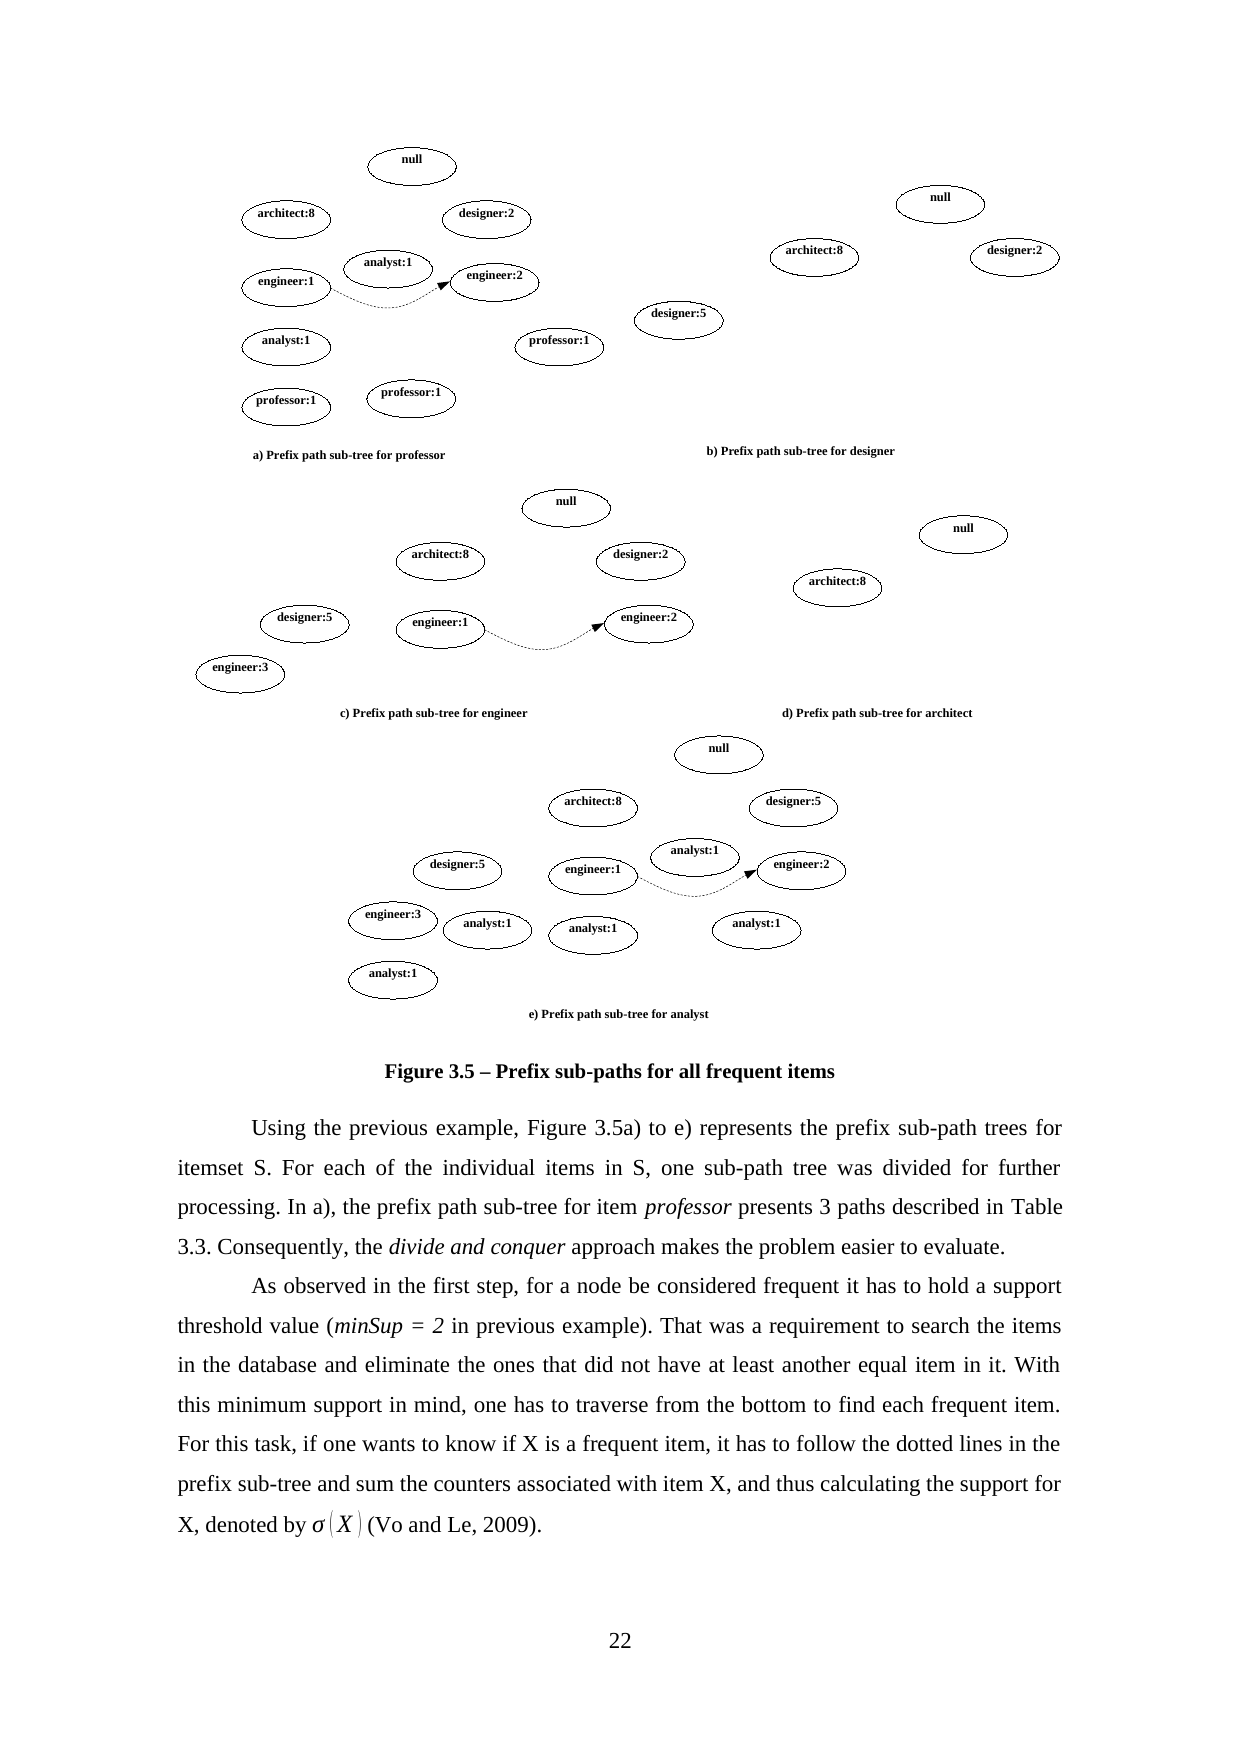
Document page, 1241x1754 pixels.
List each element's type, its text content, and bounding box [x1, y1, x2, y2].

text As observed in the first step, for a node be considered frequent it has to hold a support threshold value (minSup = 2 in previous example). That was a requirement to search the items in the database and eliminate the ones that did not have at least another equal item in it. With this minimum support in mind, one has to traverse from the bottom to find each frequent item. For this task, if one wants to know if X is a frequent item, it has to follow the dotted lines in the prefix sub-tree and sum the counters associated with item X, and thus calculating the support for X, denoted by (Vo and Le, 2009). [177, 1272, 1063, 1540]
